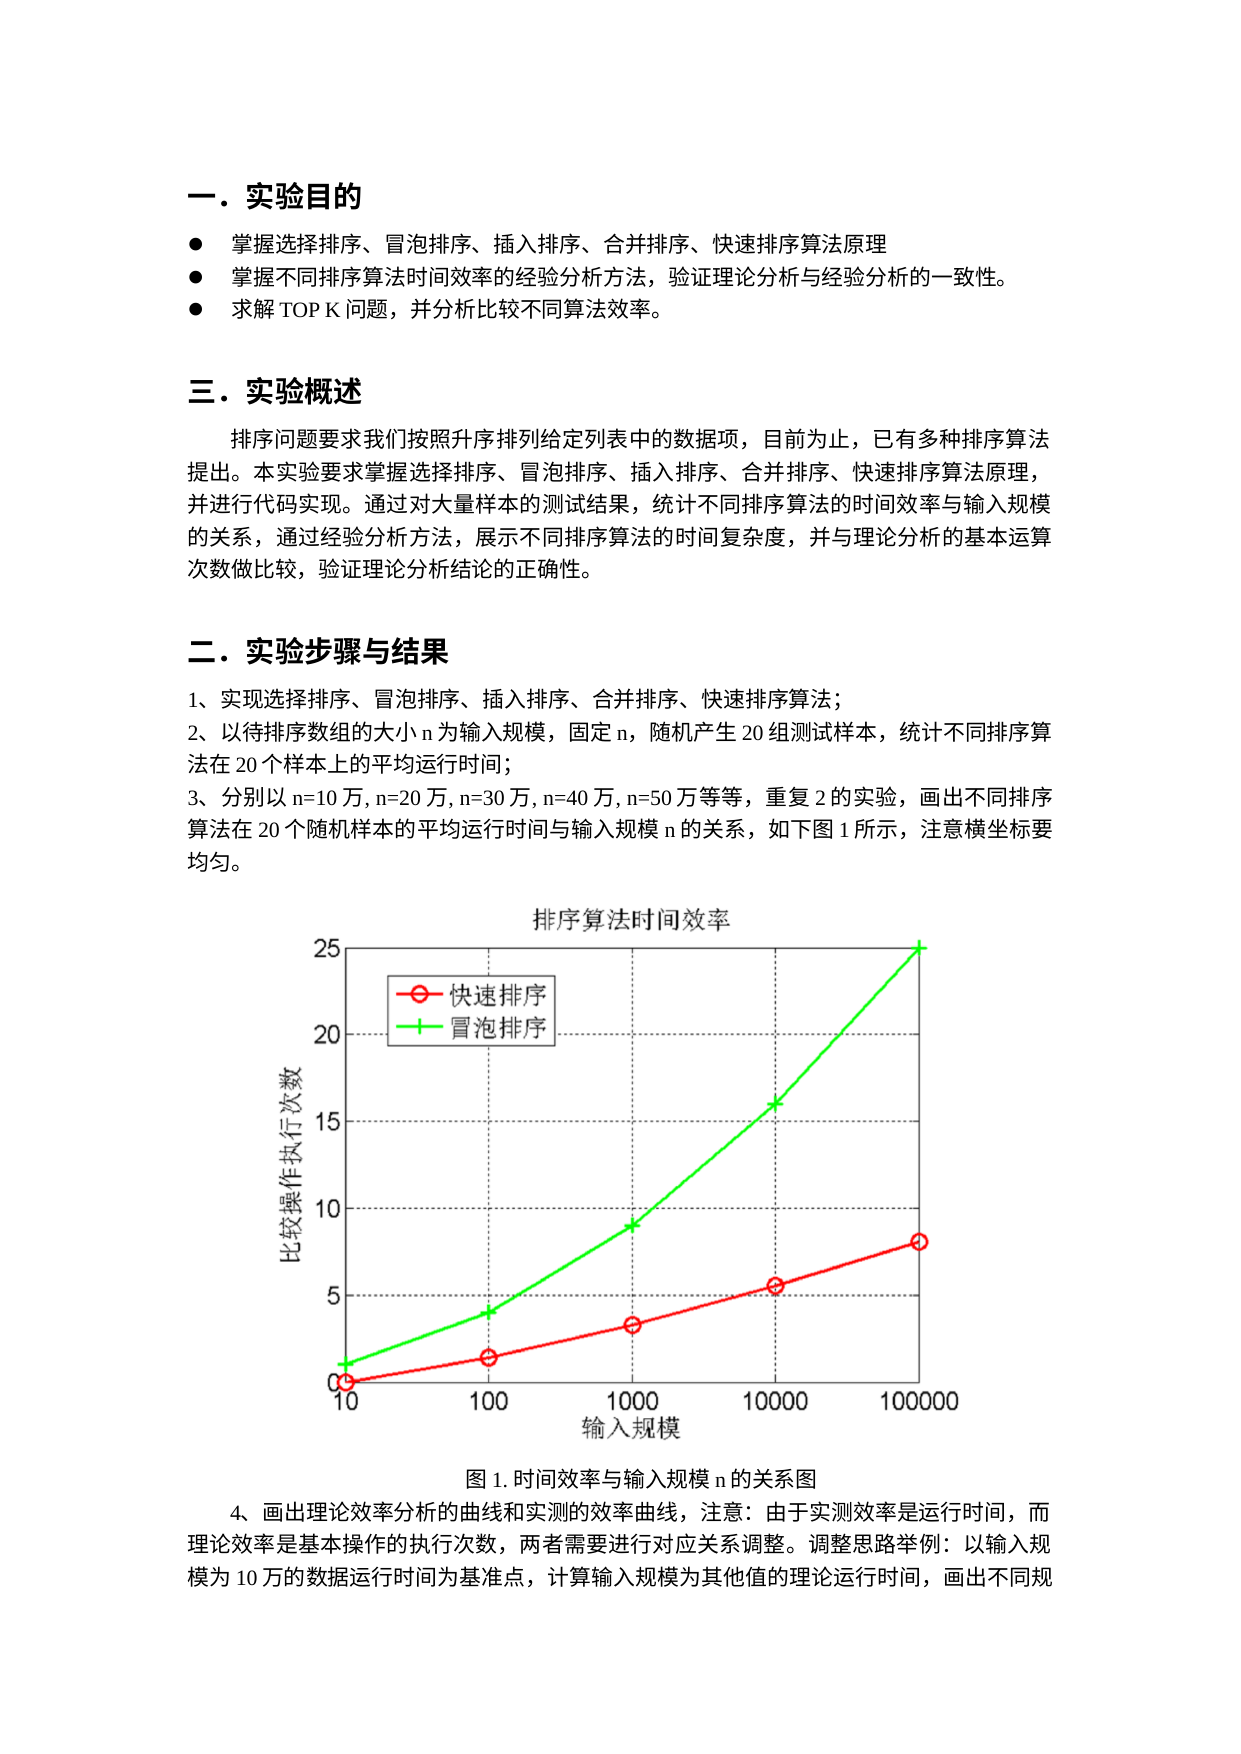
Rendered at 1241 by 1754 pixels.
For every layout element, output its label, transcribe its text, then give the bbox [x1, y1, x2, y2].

text 三．实验概述 [187, 357, 1053, 422]
list 求解TOP K问题，并分析比较不同算法效率。 [187, 292, 1053, 324]
text 图1. 时间效率与输入规模n的关系图 [187, 1462, 1053, 1494]
text 排序问题要求我们按照升序排列给定列表中的数据项，目前为止，已有多种排序算法提出。本实验要求掌握选择排序、冒泡排序、插入排序、合并排序、快速排序算法原理，并进行代码实现。通过对大量样本的测试结果，统计不同排序算法的时间效率与输入规模的关系，通过经验分析方法，展示不同排序算法的时间复杂度，并与理论分析的基本运算次数做比较，验证理论分析结论的正确性。 [187, 422, 1053, 584]
list 掌握选择排序、冒泡排序、插入排序、合并排序、快速排序算法原理 [187, 227, 1053, 259]
picture [244, 877, 996, 1462]
text 1、实现选择排序、冒泡排序、插入排序、合并排序、快速排序算法； [187, 682, 1053, 714]
text 一．实验目的 [187, 162, 1053, 227]
list 掌握不同排序算法时间效率的经验分析方法，验证理论分析与经验分析的一致性。 [187, 259, 1053, 292]
text 3、分别以n=10万, n=20万, n=30万, n=40万, n=50万等等，重复2的实验，画出不同排序算法在20个随机样本的平均运行时间与输入规模n的关系，如下图1所示，注意横坐标要均匀。 [187, 779, 1053, 877]
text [187, 1494, 1053, 1592]
text 2、以待排序数组的大小n为输入规模，固定n，随机产生20组测试样本，统计不同排序算法在20个样本上的平均运行时间； [187, 714, 1053, 779]
text 二．实验步骤与结果 [187, 617, 1053, 682]
